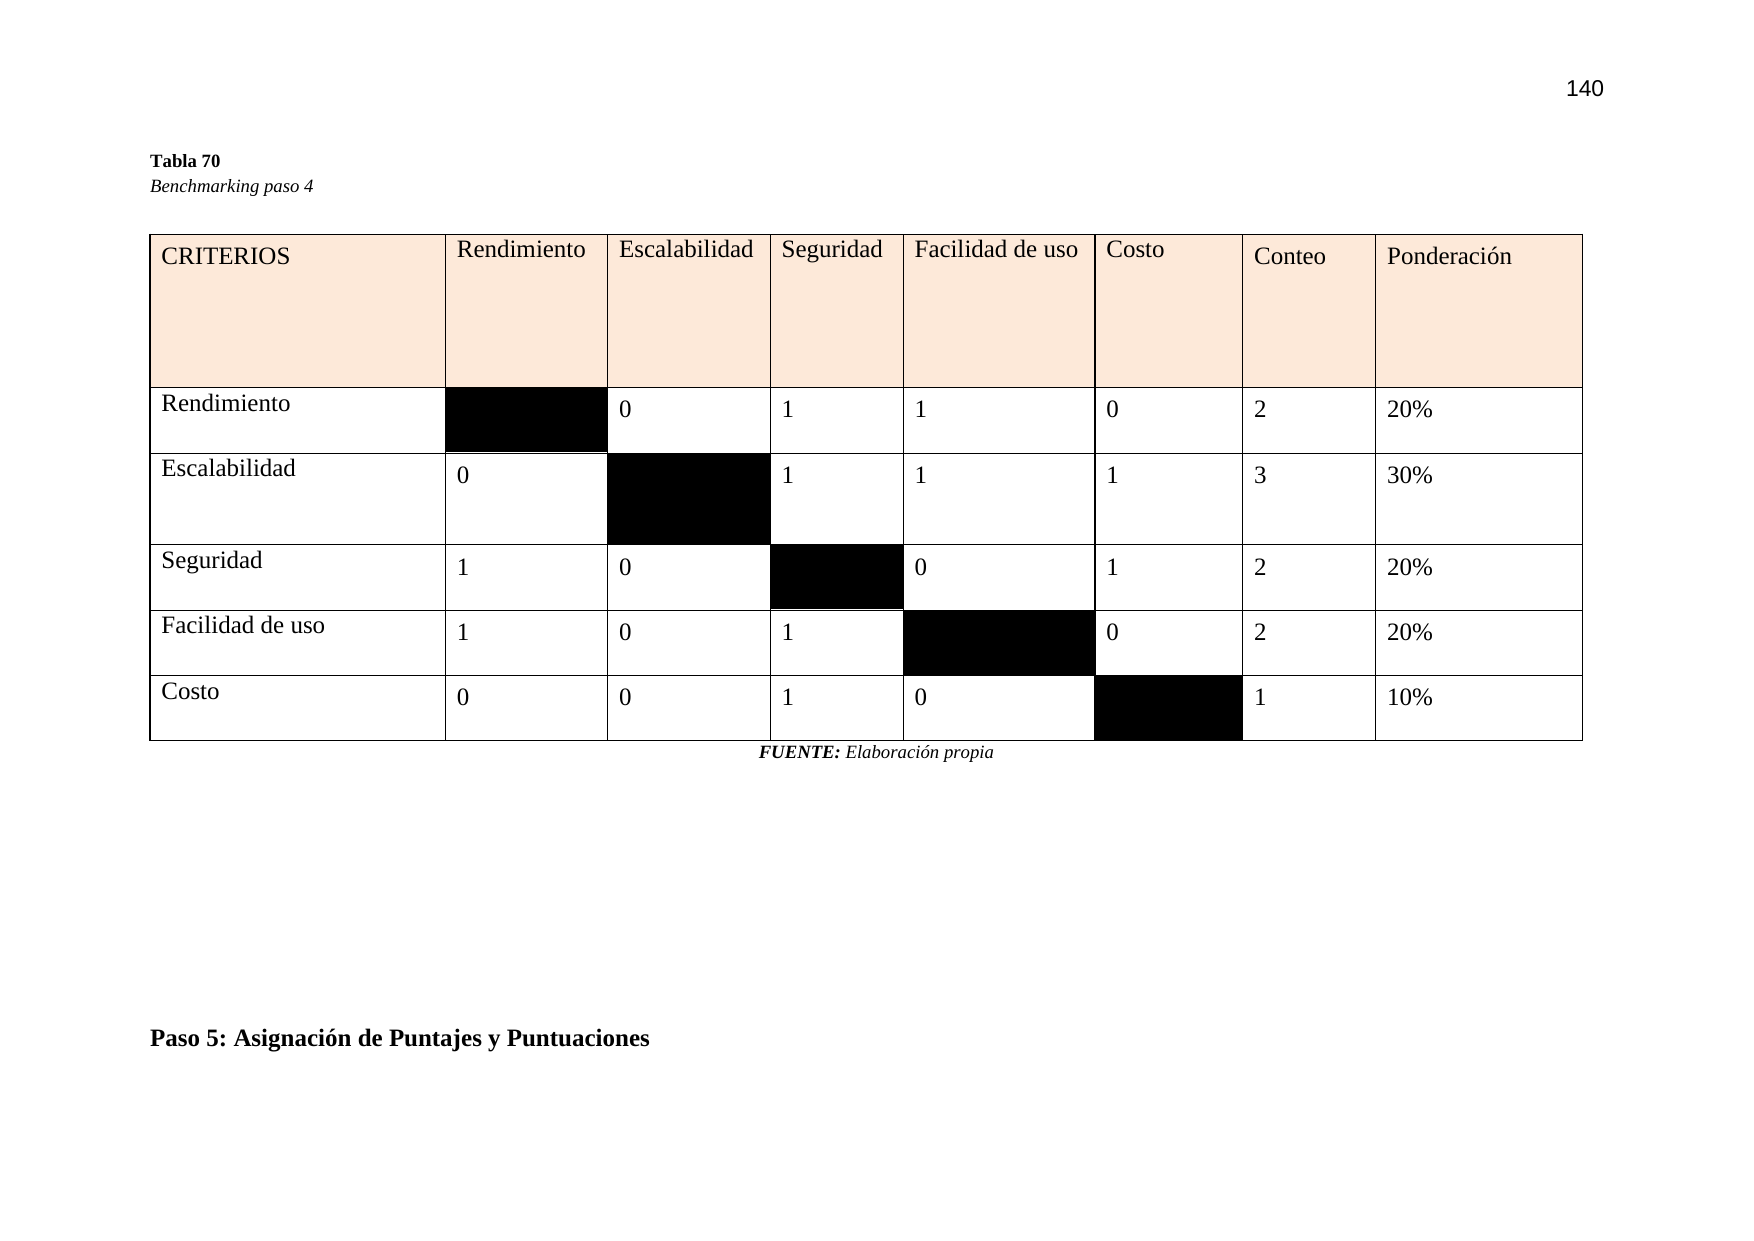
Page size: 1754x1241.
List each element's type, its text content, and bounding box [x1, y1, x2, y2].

text Benchmarking paso 4 [150, 175, 1604, 196]
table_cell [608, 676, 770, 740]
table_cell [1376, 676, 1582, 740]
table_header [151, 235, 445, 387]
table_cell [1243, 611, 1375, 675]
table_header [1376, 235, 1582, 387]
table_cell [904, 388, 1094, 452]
text Paso 5: Asignación de Puntajes y Puntuaciones [150, 1023, 1604, 1052]
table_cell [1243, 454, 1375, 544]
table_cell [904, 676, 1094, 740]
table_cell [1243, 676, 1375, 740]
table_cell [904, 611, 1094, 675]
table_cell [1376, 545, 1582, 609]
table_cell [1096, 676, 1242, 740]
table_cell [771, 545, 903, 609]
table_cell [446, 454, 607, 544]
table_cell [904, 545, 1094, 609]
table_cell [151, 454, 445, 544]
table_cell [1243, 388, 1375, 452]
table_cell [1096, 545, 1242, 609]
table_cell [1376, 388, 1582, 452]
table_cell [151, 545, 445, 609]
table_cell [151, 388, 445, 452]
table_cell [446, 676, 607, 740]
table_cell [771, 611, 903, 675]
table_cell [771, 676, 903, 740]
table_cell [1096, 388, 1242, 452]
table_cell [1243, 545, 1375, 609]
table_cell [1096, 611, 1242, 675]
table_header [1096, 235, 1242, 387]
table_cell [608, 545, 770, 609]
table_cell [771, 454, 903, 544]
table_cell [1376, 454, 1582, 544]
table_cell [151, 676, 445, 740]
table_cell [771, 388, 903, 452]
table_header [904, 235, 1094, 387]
text FUENTE: Elaboración propia [150, 741, 1604, 763]
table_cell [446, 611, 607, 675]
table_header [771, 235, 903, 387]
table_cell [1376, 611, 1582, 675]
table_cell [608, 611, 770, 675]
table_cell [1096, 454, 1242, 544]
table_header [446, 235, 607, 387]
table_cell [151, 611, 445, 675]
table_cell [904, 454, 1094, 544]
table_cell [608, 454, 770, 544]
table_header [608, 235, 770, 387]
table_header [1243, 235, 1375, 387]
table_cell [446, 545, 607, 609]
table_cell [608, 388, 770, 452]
text Tabla 70 [150, 150, 1604, 172]
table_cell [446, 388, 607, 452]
